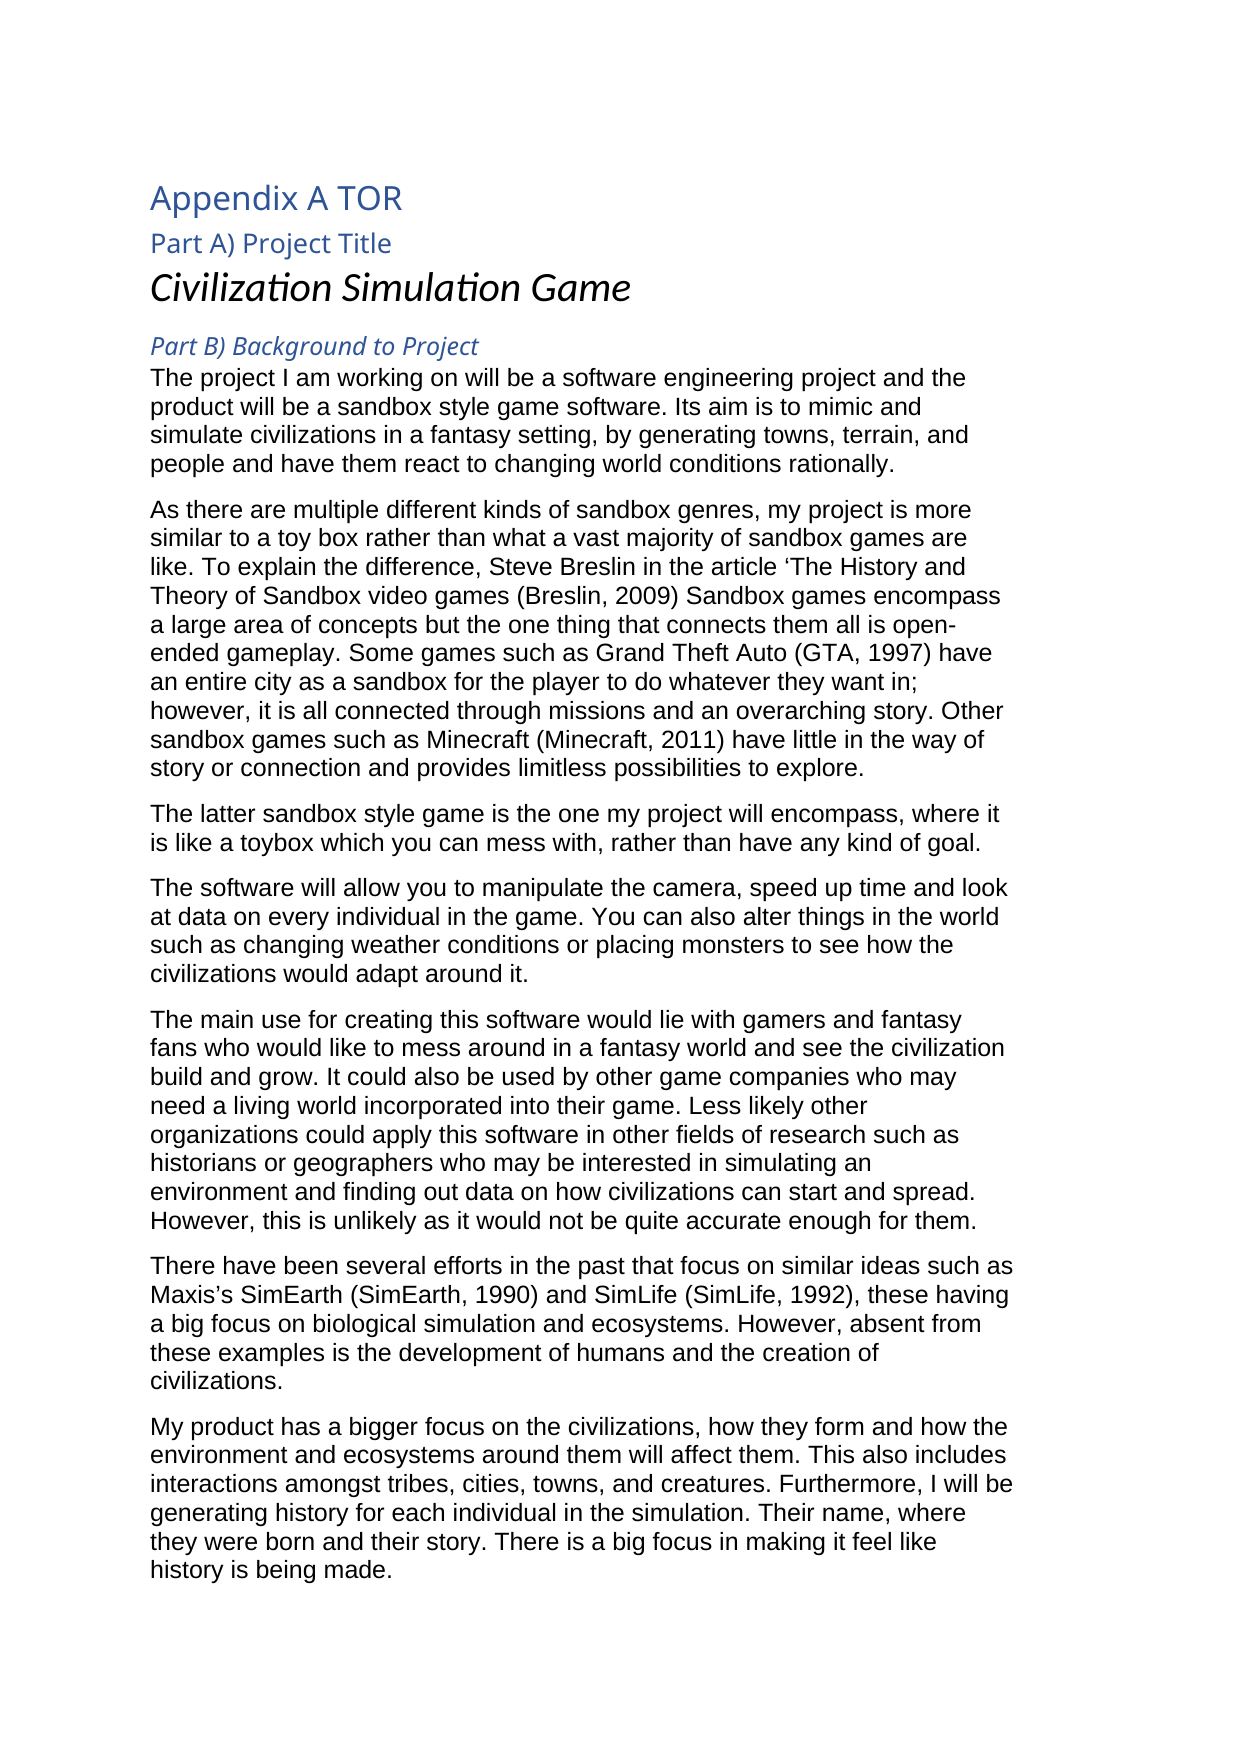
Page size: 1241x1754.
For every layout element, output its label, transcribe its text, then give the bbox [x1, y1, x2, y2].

subtitle Part B) Background to Project [150, 329, 1015, 363]
subtitle Part A) Project Title [150, 224, 1015, 261]
subtitle Appendix A TOR [150, 175, 1015, 220]
text The project I am working on will be a software engineering project and the product will be a sandbox style game software. Its aim is to mimic and simulate civilizations in a fantasy setting, by generating towns, terrain, and people and have them react to changing world conditions rationally. [150, 363, 1015, 478]
text There have been several efforts in the past that focus on similar ideas such as Maxis’s SimEarth (SimEarth, 1990) and SimLife (SimLife, 1992), these having a big focus on biological simulation and ecosystems. However, absent from these examples is the development of humans and the creation of civilizations. [150, 1251, 1015, 1395]
text The software will allow you to manipulate the camera, speed up time and look at data on every individual in the game. You can also alter things in the world such as changing weather conditions or placing monsters to see how the civilizations would adapt around it. [150, 873, 1015, 988]
text Civilization Simulation Game [150, 261, 1015, 312]
text My product has a bigger focus on the civilizations, how they form and how the environment and ecosystems around them will affect them. This also includes interactions amongst tribes, cities, towns, and creatures. Furthermore, I will be generating history for each individual in the simulation. Their name, where they were born and their story. There is a big focus in making it feel like history is being made. [150, 1412, 1015, 1584]
text The latter sandbox style game is the one my project will encompass, where it is like a toybox which you can mess with, rather than have any kind of goal. [150, 799, 1015, 856]
text The main use for creating this software would lie with gamers and fantasy fans who would like to mess around in a fantasy world and see the civilization build and grow. It could also be used by other game companies who may need a living world incorporated into their game. Less likely other organizations could apply this software in other fields of research such as historians or geographers who may be interested in simulating an environment and finding out data on how civilizations can start and spread. However, this is unlikely as it would not be quite accurate enough for them. [150, 1005, 1015, 1235]
text As there are multiple different kinds of sandbox genres, my project is more similar to a toy box rather than what a vast majority of sandbox games are like. To explain the difference, Steve Breslin in the article ‘The History and Theory of Sandbox video games (Breslin, 2009) Sandbox games encompass a large area of concepts but the one thing that connects them all is open-ended gameplay. Some games such as Grand Theft Auto (GTA, 1997) have an entire city as a sandbox for the player to do whatever they want in; however, it is all connected through missions and an overarching story. Other sandbox games such as Minecraft (Minecraft, 2011) have little in the way of story or connection and provides limitless possibilities to explore. [150, 495, 1015, 782]
